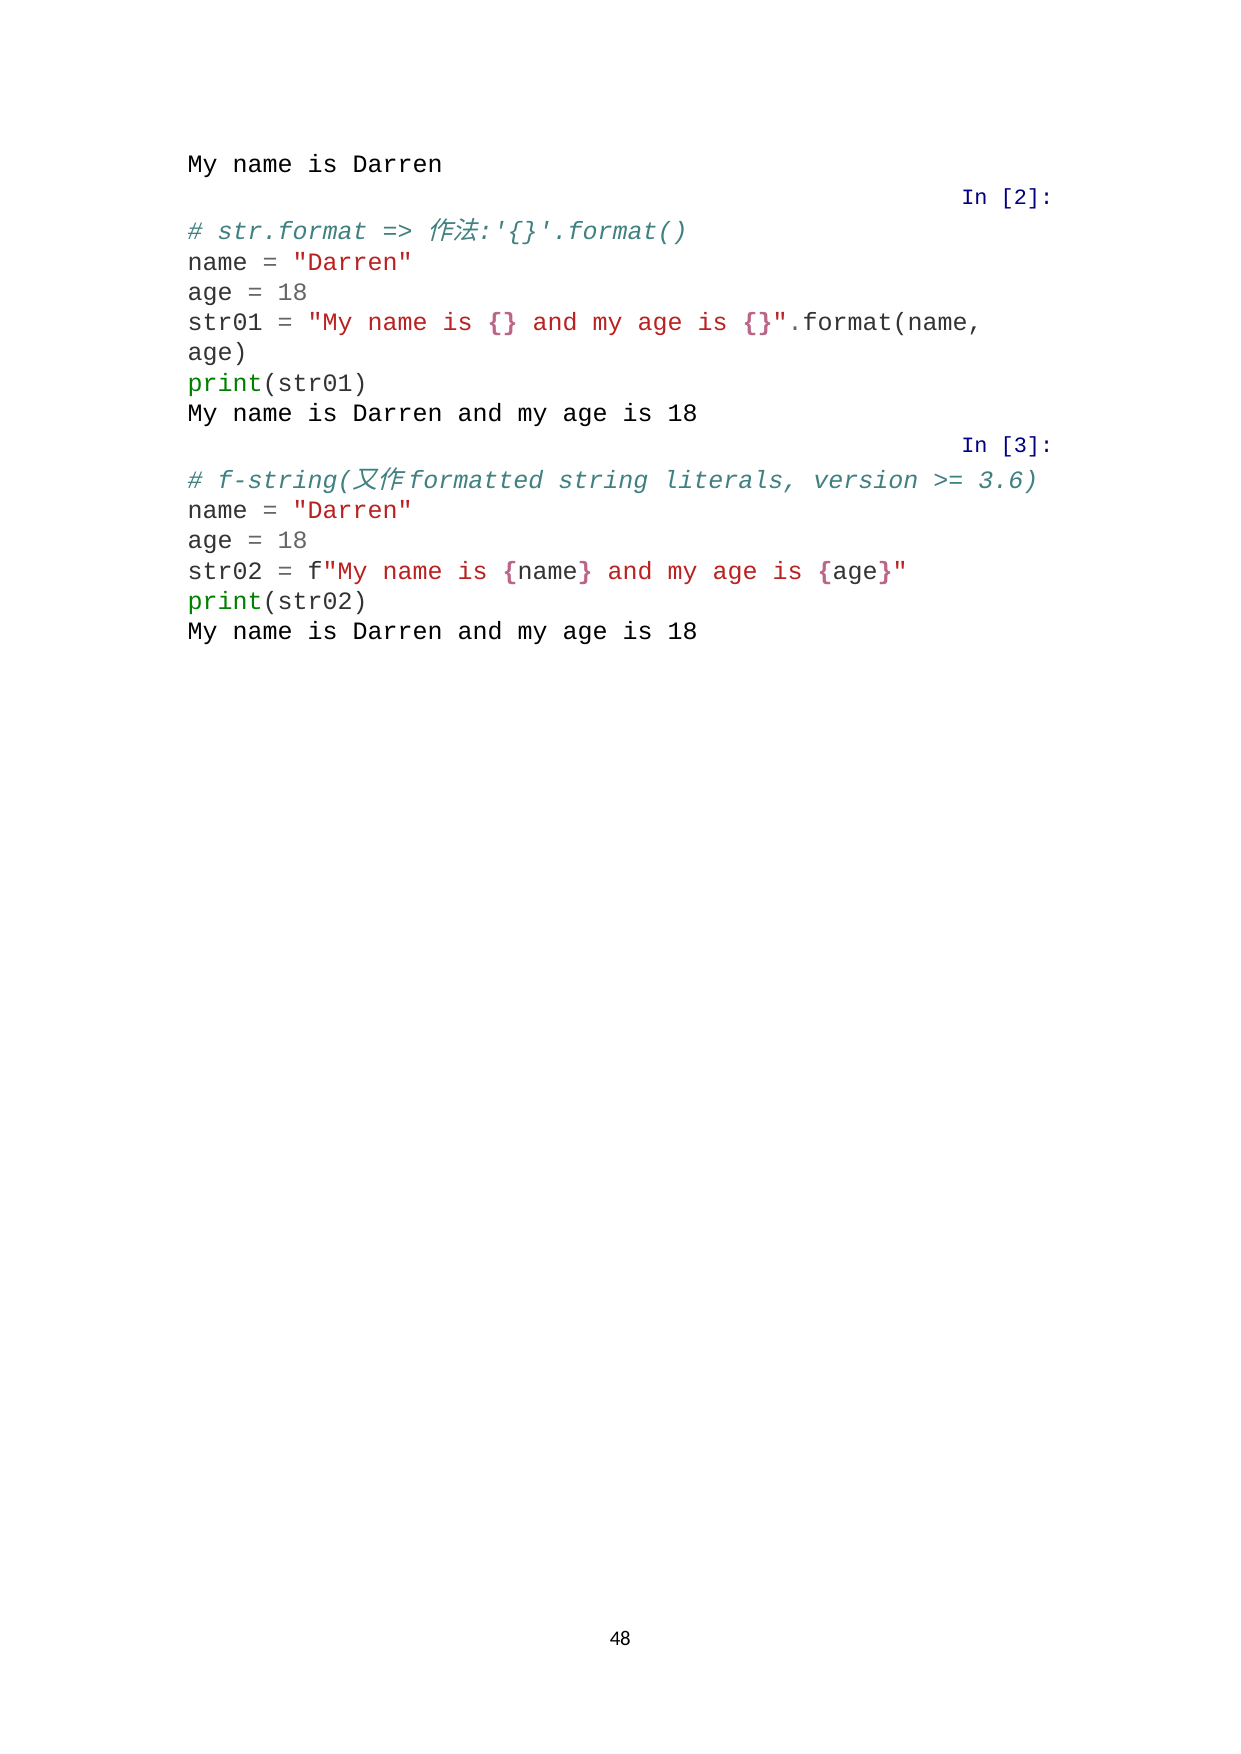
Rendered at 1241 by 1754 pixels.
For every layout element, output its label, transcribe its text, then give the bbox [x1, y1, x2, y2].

text My name is Darren and my age is 18 [187, 617, 1053, 647]
text # str.format => 作法:'{}'.format() [187, 211, 1053, 247]
text name = "Darren" [187, 247, 1053, 277]
text # f-string(又作 formatted string literals, version >= 3.6) [187, 459, 1053, 496]
text My name is Darren and my age is 18 [187, 399, 1053, 429]
text In [2]: [187, 180, 1053, 211]
text print(str01) [187, 368, 1053, 399]
text str02 = f"My name is {name} and my age is {age}" [187, 556, 1053, 587]
text In [3]: [187, 429, 1053, 459]
text name = "Darren" [187, 496, 1053, 526]
text age = 18 [187, 277, 1053, 308]
text age = 18 [187, 526, 1053, 556]
text print(str02) [187, 587, 1053, 617]
text str01 = "My name is {} and my age is {}".format(name, age) [187, 308, 1053, 368]
text My name is Darren [187, 150, 1053, 180]
